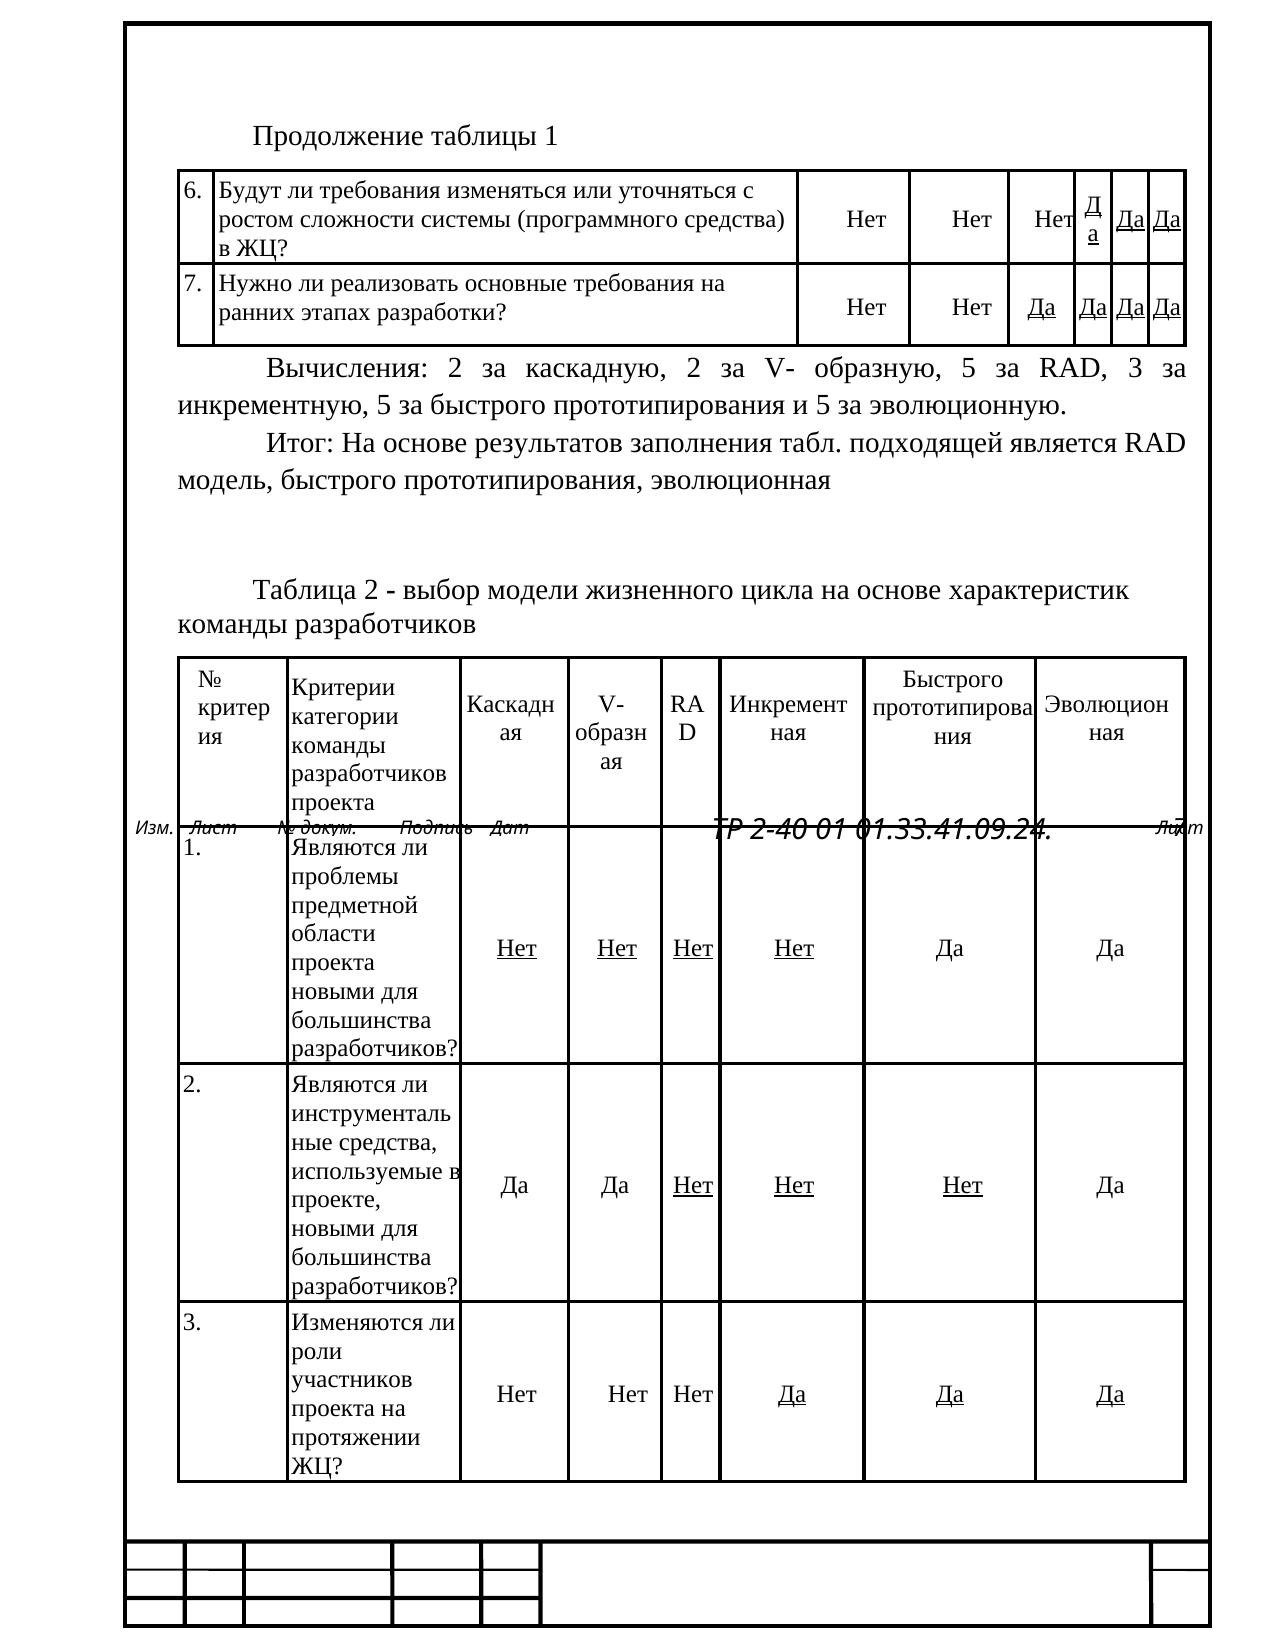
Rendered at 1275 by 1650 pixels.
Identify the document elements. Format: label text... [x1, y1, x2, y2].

table_header Нет [799, 172, 908, 262]
table_cell Изменяются ли роли участников проекта на протяжении ЖЦ? [289, 1303, 459, 1479]
table_header Критерии категории команды разработчиков проекта [289, 659, 459, 825]
table_cell Да [1037, 828, 1183, 1062]
table_header Да [1076, 172, 1110, 262]
table_header RAD [663, 659, 718, 825]
table_cell Нет [911, 265, 1007, 344]
table_header Будут ли требования изменяться или уточняться с ростом сложности системы (программного средства) в ЖЦ? [215, 172, 796, 262]
table_cell Да [1010, 265, 1073, 344]
table_cell Нет [570, 828, 660, 1062]
table_cell Нет [462, 828, 567, 1062]
table_cell 7. [180, 265, 212, 344]
table_cell 3. [180, 1303, 286, 1479]
table_cell Да [570, 1065, 660, 1299]
table_cell Да [1113, 265, 1147, 344]
table_cell Нужно ли реализовать основные требования на ранних этапах разработки? [215, 265, 796, 344]
table_cell Нет [462, 1303, 567, 1479]
table_cell Нет [570, 1303, 660, 1479]
table_header Быстрого прототипирования [866, 659, 1034, 825]
table_cell Да [1150, 265, 1183, 344]
table_cell Нет [663, 1303, 718, 1479]
table_cell Да [1076, 265, 1110, 344]
table_header V-образная [570, 659, 660, 825]
table_cell Да [866, 1303, 1034, 1479]
table_header Инкрементная [722, 659, 862, 825]
text Вычисления: 2 за каскадную, 2 за V- образную, 5 за RAD, 3 за инкрементную, 5 за быстрого прототипирования и 5 за эволюционную. [177, 347, 1186, 422]
table_cell Нет [663, 1065, 718, 1299]
table_header Каскадная [462, 659, 567, 825]
table_header Нет [911, 172, 1007, 262]
table_header Да [1113, 172, 1147, 262]
table_cell Являются ли проблемы предметной области проекта новыми для большинства разработчиков? [289, 828, 459, 1062]
table_cell 1. [180, 828, 286, 1062]
table_cell Да [1037, 1303, 1183, 1479]
table_cell 2. [180, 1065, 286, 1299]
text Таблица 2 - выбор модели жизненного цикла на основе характеристик команды разработчиков [177, 572, 1150, 639]
table_cell Нет [722, 1065, 862, 1299]
table_cell Нет [799, 265, 908, 344]
table_cell Являются ли инструментальные средства, используемые в проекте, новыми для большинства разработчиков? [289, 1065, 459, 1299]
table_header 6. [180, 172, 212, 262]
table_cell Да [866, 828, 1034, 1062]
table_cell Нет [663, 828, 718, 1062]
table_cell Да [1037, 1065, 1183, 1299]
table_cell Да [462, 1065, 567, 1299]
table_cell Нет [866, 1065, 1034, 1299]
table_cell Нет [722, 828, 862, 1062]
text Итог: На основе результатов заполнения табл. подходящей является RAD модель, быстрого прототипирования, эволюционная [177, 422, 1186, 497]
table_cell Да [722, 1303, 862, 1479]
table_header Эволюционная [1037, 659, 1183, 825]
text Продолжение таблицы 1 [177, 118, 1186, 152]
table_header № критерия [180, 659, 286, 825]
table_header Да [1150, 172, 1183, 262]
table_header Нет [1010, 172, 1073, 262]
